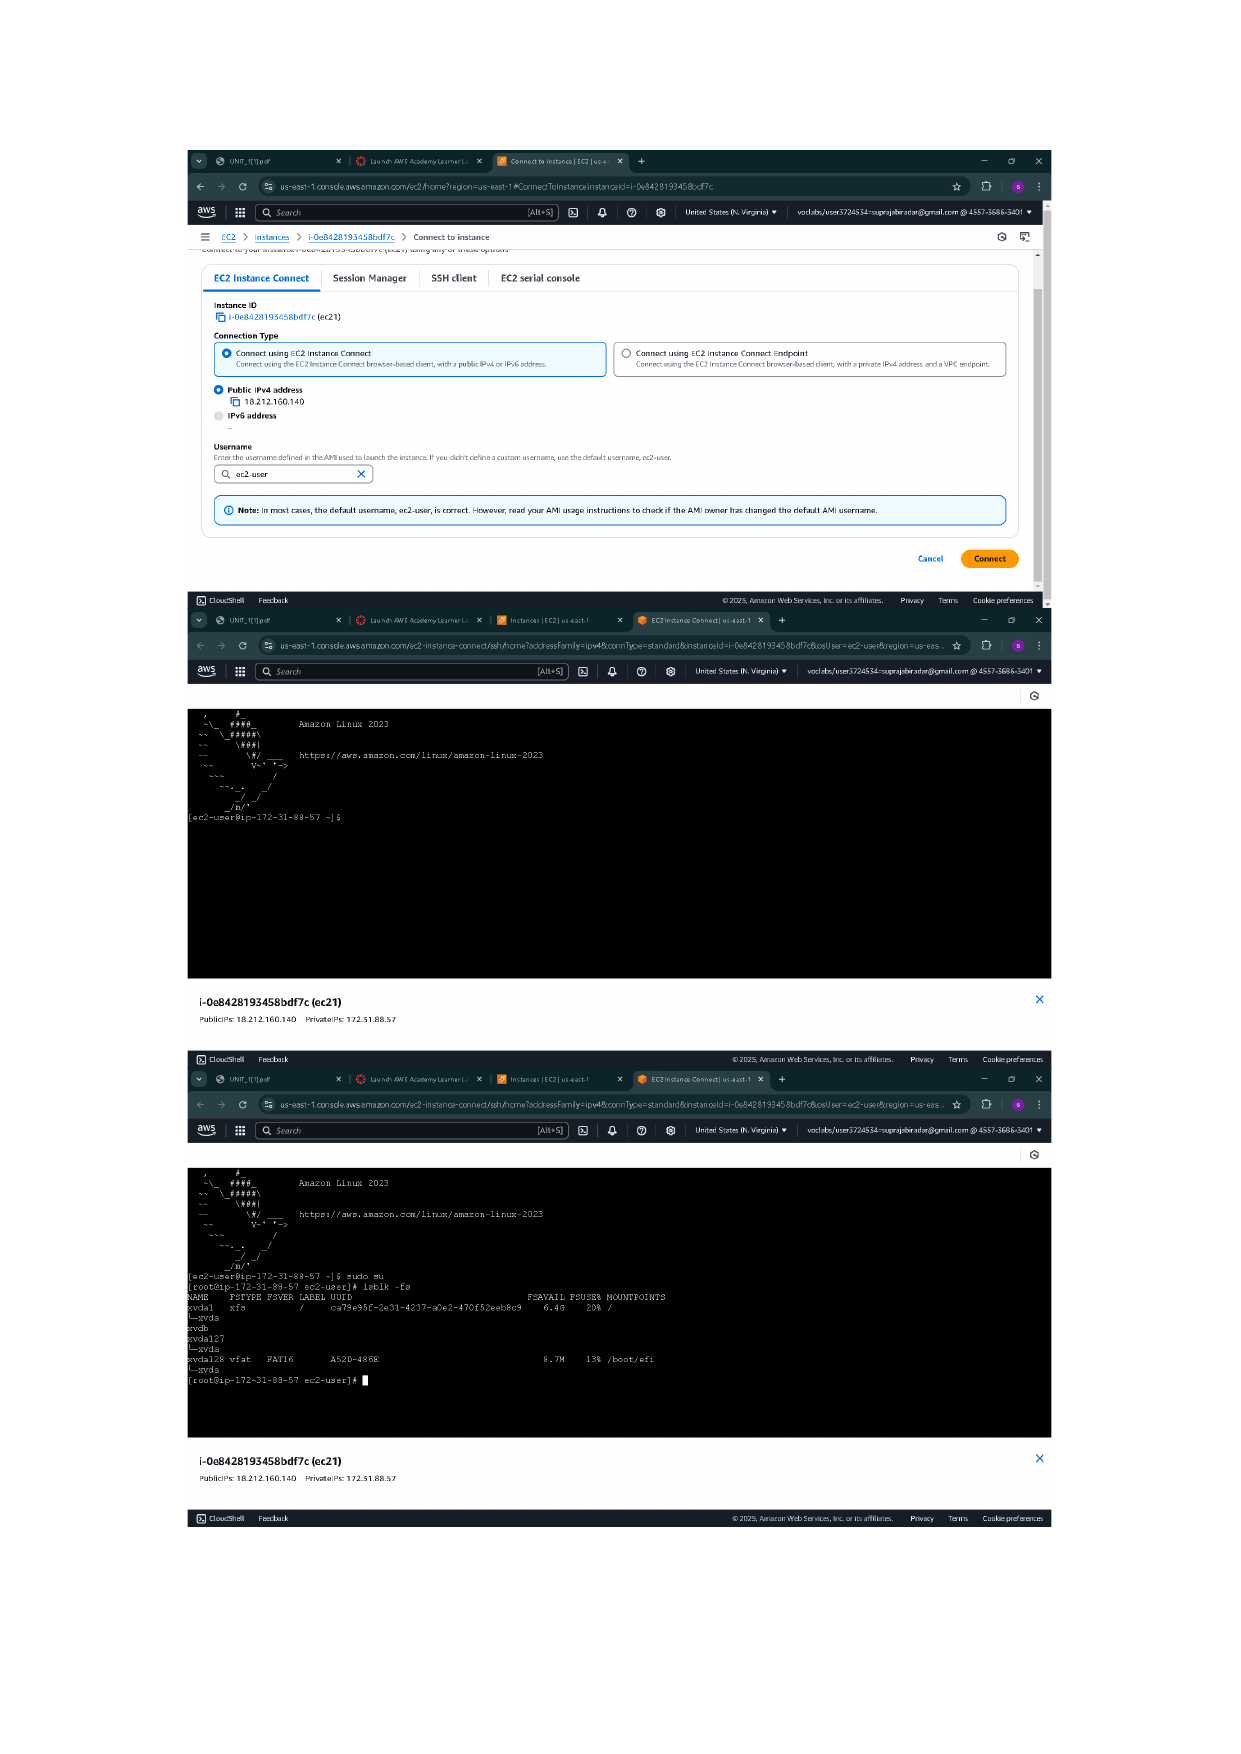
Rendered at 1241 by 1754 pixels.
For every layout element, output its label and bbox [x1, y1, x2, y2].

picture [187, 150, 1052, 1527]
